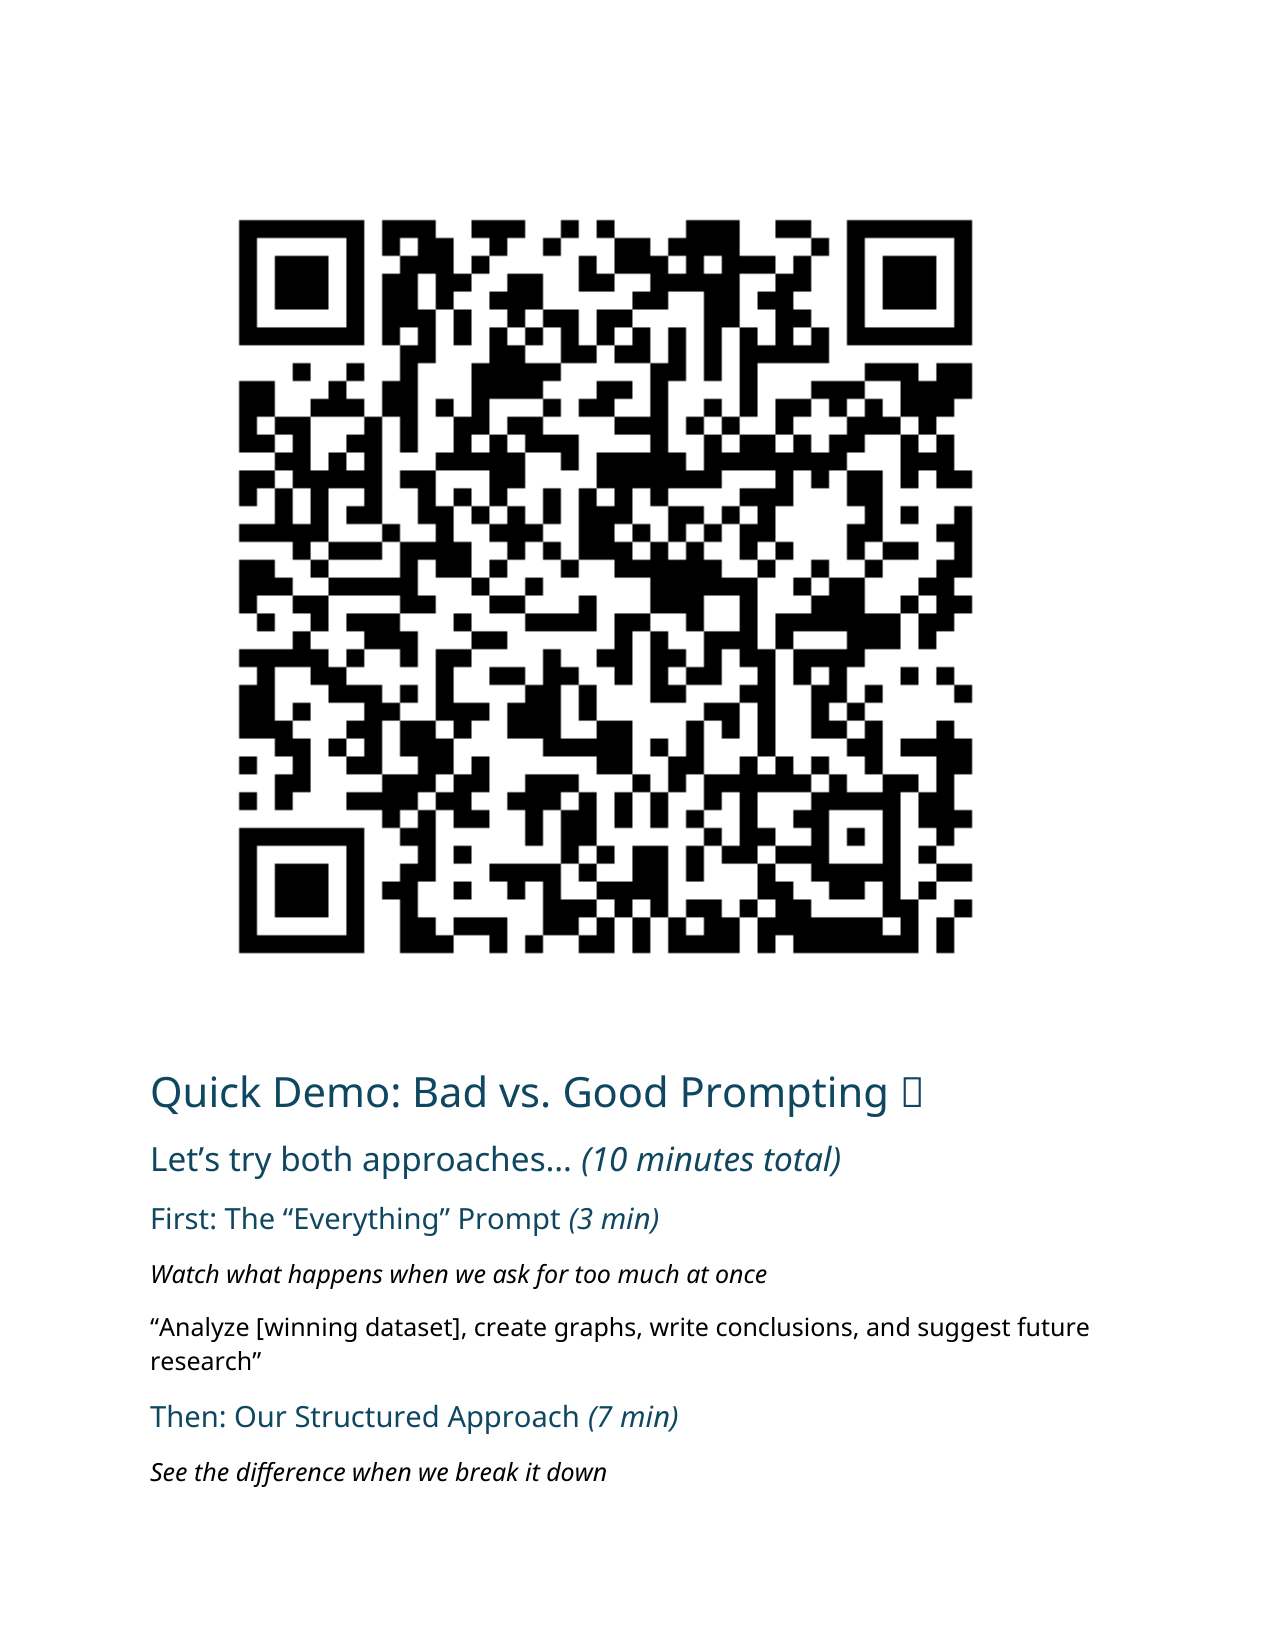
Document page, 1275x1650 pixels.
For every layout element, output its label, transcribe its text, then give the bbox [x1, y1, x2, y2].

text Watch what happens when we ask for too much at once [150, 1256, 1125, 1291]
subtitle First: The “Everything” Prompt (3 min) [150, 1198, 1125, 1238]
text See the difference when we break it down [150, 1454, 1125, 1489]
subtitle Then: Our Structured Approach (7 min) [150, 1396, 1125, 1436]
text “Analyze [winning dataset], create graphs, write conclusions, and suggest future research” [150, 1309, 1125, 1377]
subtitle Let’s try both approaches… (10 minutes total) [150, 1136, 1125, 1181]
subtitle Quick Demo: Bad vs. Good Prompting 🎯 [150, 1062, 1125, 1119]
picture [168, 150, 1044, 1025]
